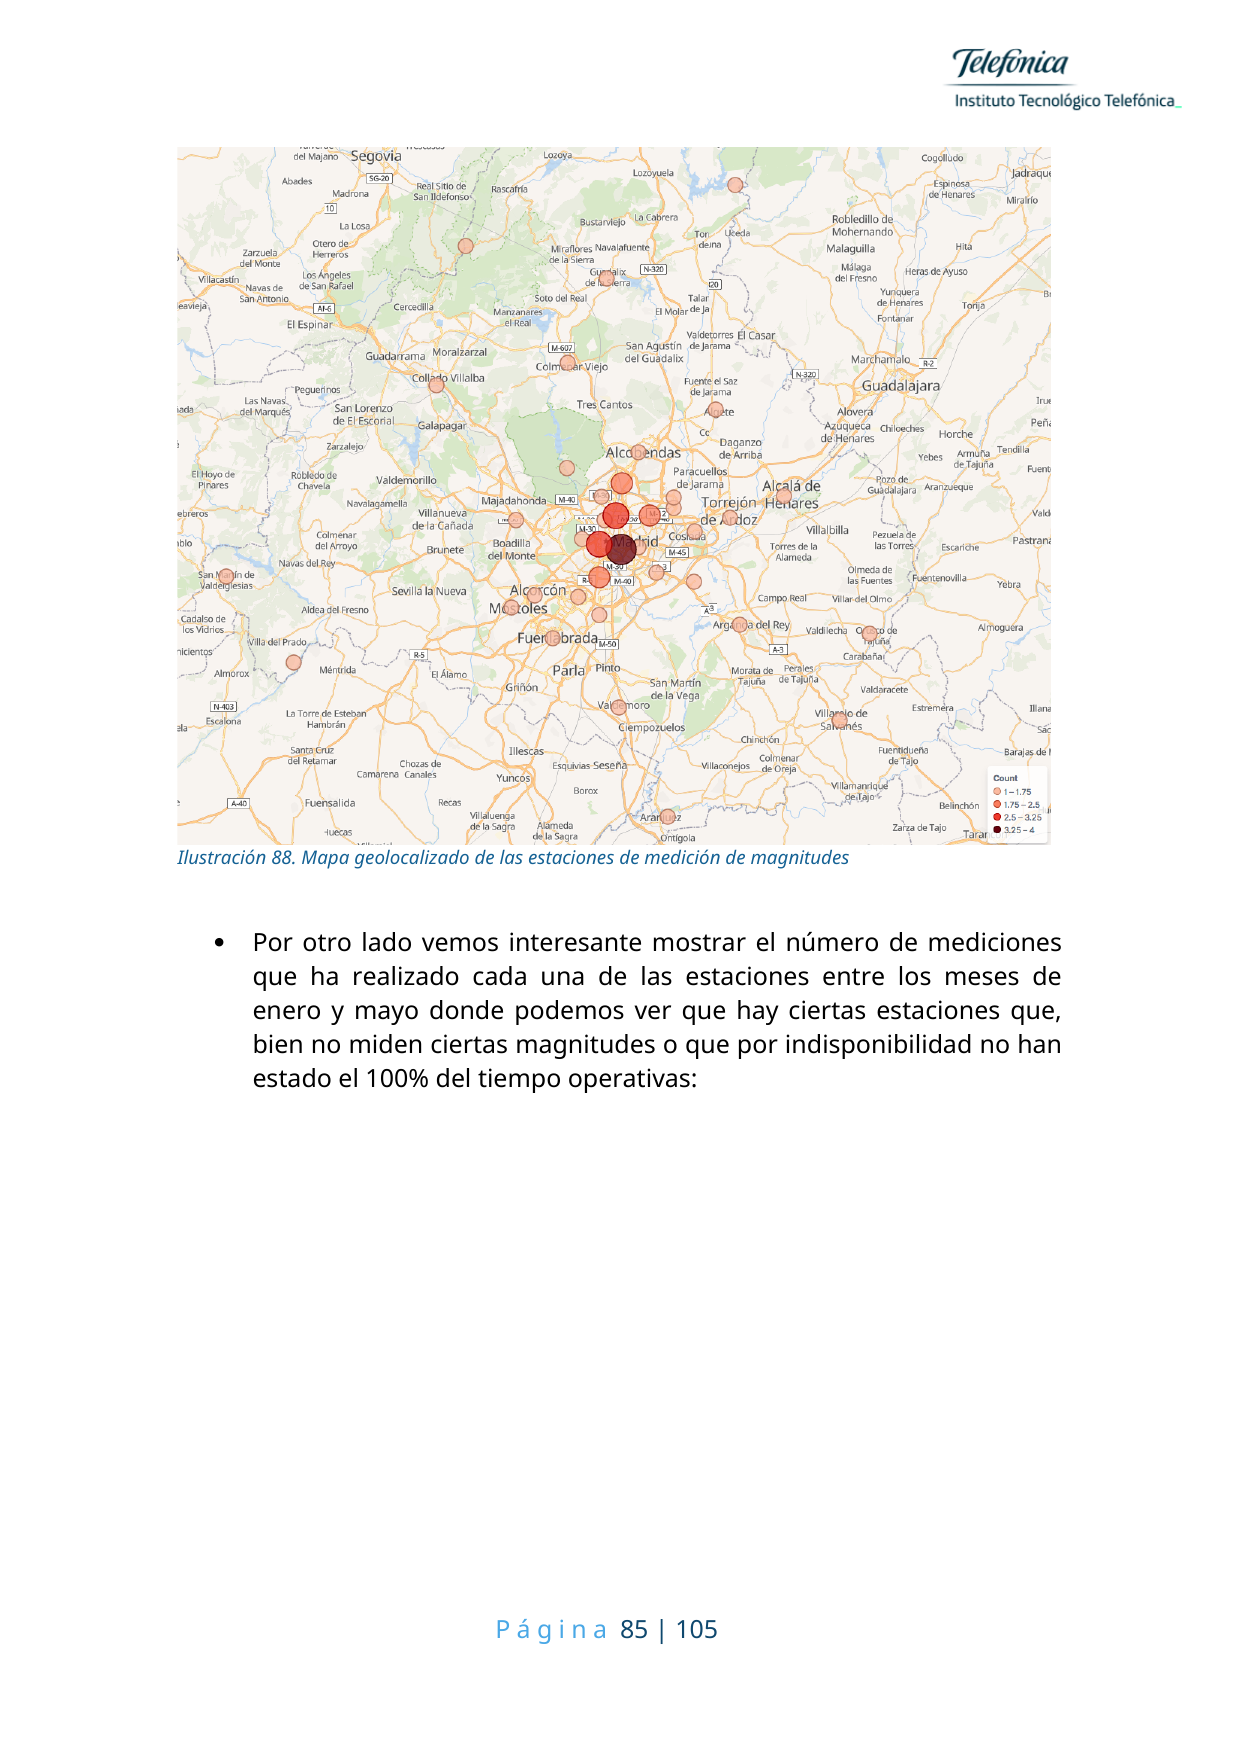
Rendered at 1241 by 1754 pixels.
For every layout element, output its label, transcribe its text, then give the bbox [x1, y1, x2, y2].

picture [892, 21, 1215, 128]
picture [177, 147, 1051, 845]
list Por otro lado vemos interesante mostrar el número de mediciones que ha realizado cada una de las estaciones entre los meses de enero y mayo donde podemos ver que hay ciertas estaciones que, bien no miden ciertas magnitudes o que por indisponibilidad no han estado el 100% del tiempo operativas: [215, 925, 1063, 1095]
